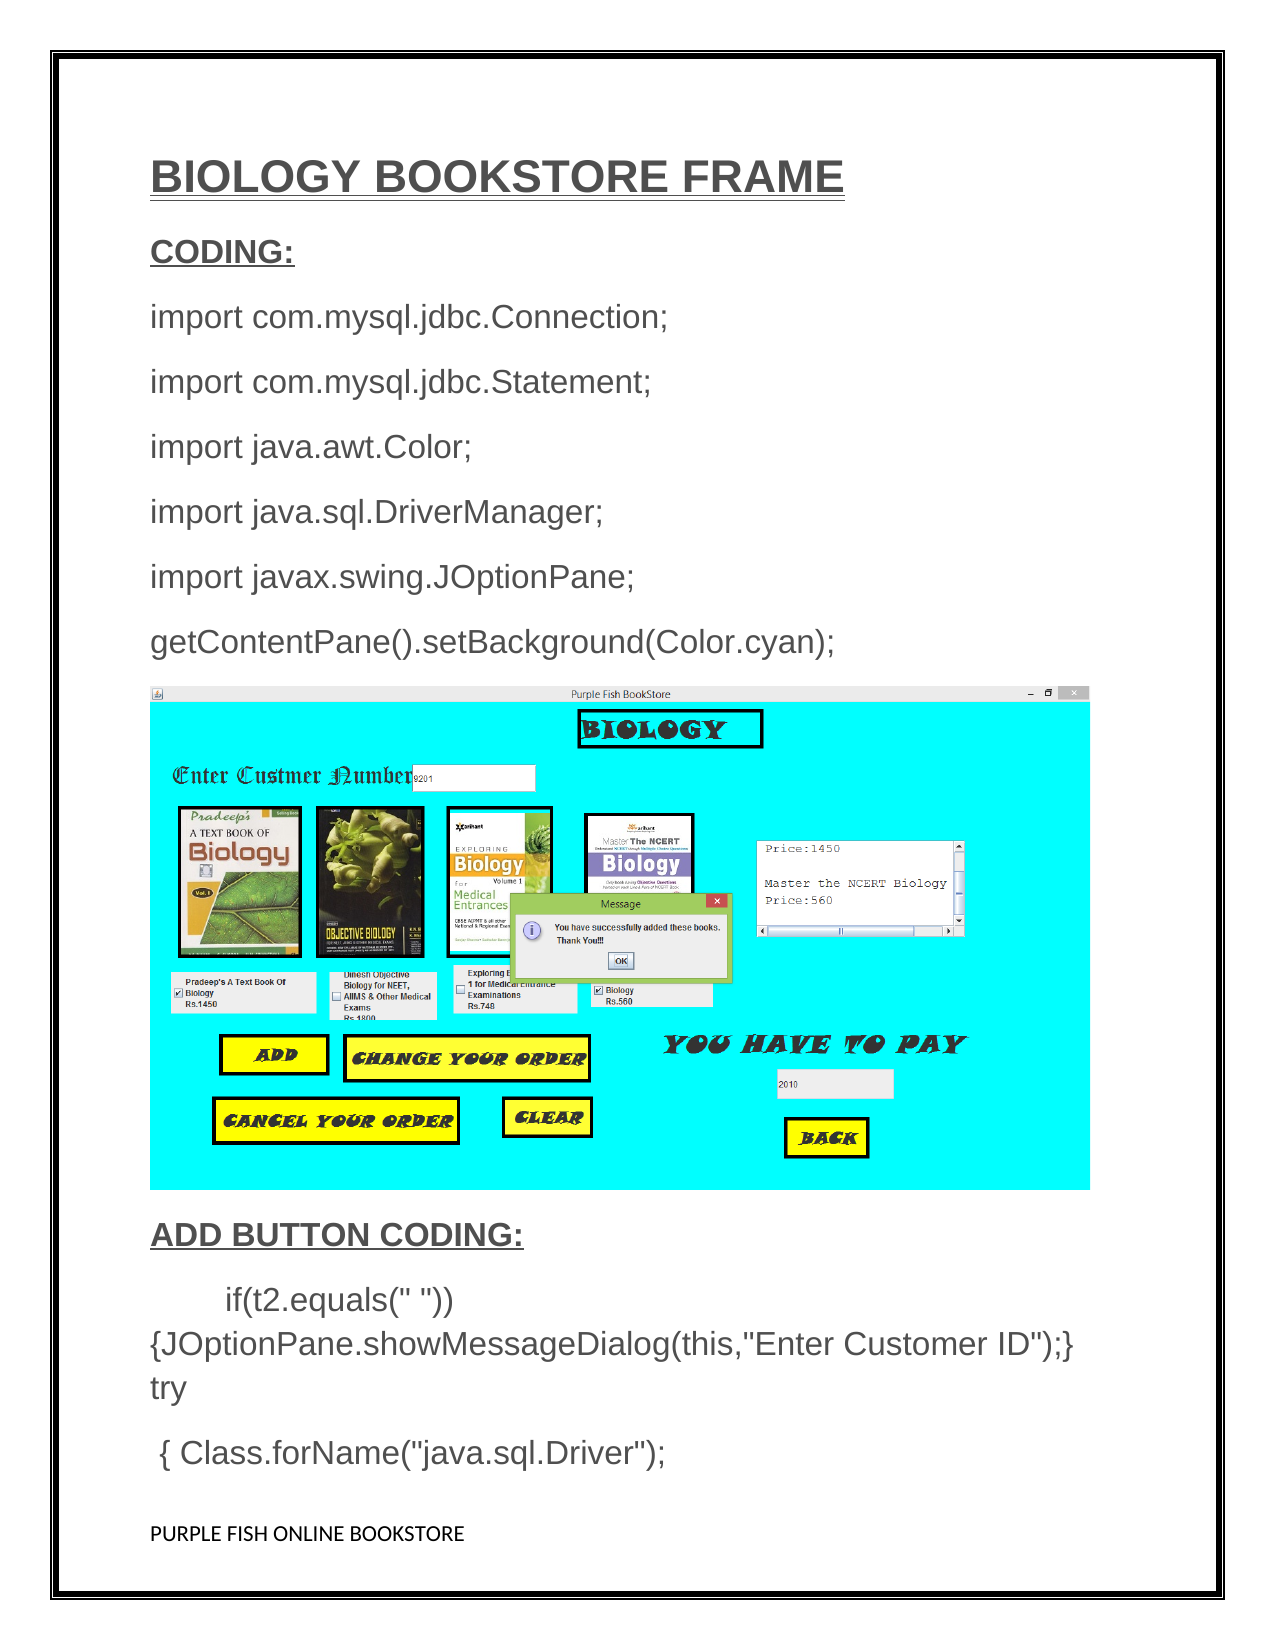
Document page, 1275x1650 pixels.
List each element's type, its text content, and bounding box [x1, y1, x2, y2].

text import com.mysql.jdbc.Statement; [150, 362, 1125, 400]
text ADD BUTTON CODING: [150, 1215, 1125, 1253]
text import com.mysql.jdbc.Connection; [150, 297, 1125, 335]
text import java.sql.DriverManager; [150, 492, 1125, 530]
text { Class.forName("java.sql.Driver"); [150, 1433, 1125, 1472]
text import java.awt.Color; [150, 427, 1125, 465]
picture [150, 686, 1091, 1190]
text if(t2.equals(" ")) {JOptionPane.showMessageDialog(this,"Enter Customer ID");} try [150, 1280, 1125, 1407]
text CODING: [150, 232, 1125, 270]
text import javax.swing.JOptionPane; [150, 557, 1125, 595]
text getContentPane().setBackground(Color.cyan); [150, 622, 1125, 660]
text BIOLOGY BOOKSTORE FRAME [150, 150, 1125, 203]
